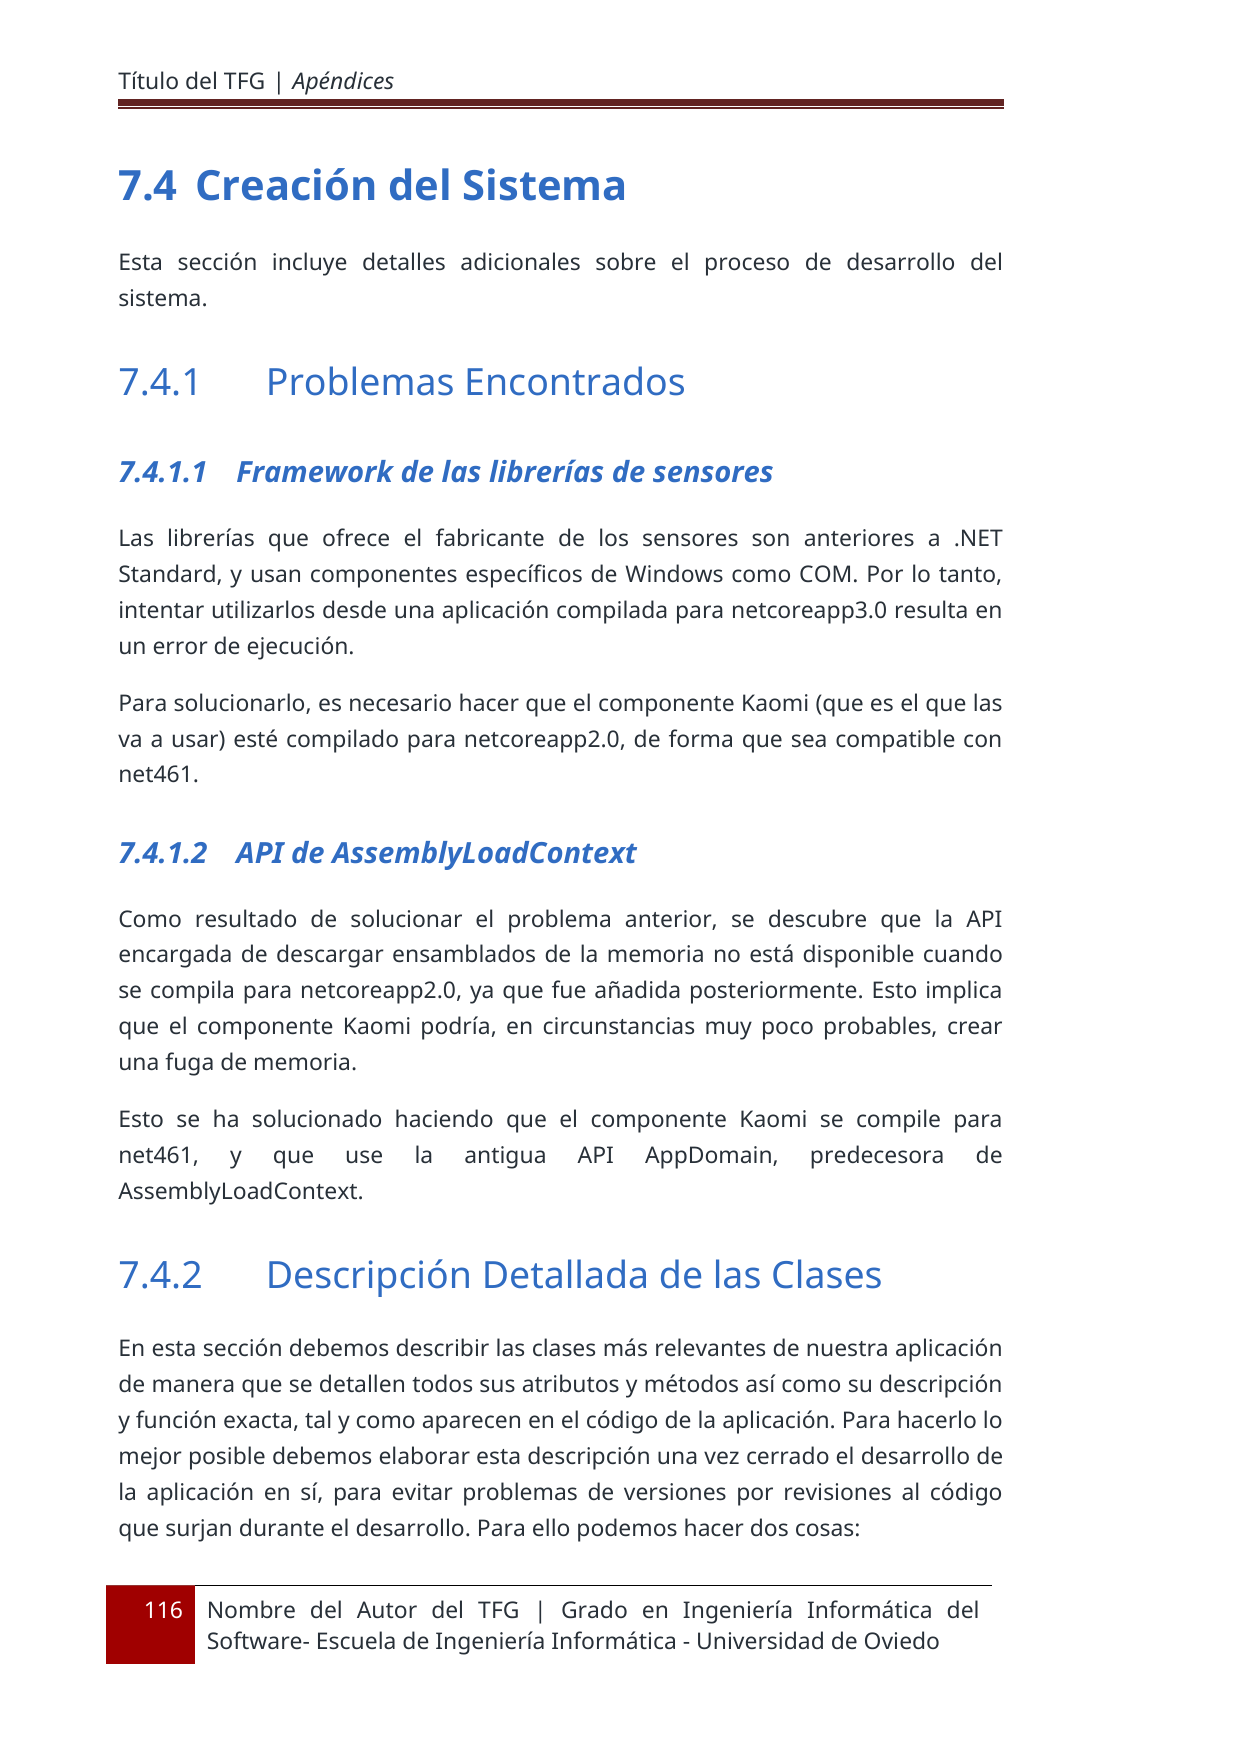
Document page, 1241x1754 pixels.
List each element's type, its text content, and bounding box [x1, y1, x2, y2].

text Esto se ha solucionado haciendo que el componente Kaomi se compile para net461, y que use la antigua API AppDomain, predecesora de AssemblyLoadContext. [118, 1103, 1004, 1206]
subtitle API de AssemblyLoadContext [118, 832, 1004, 872]
subtitle Framework de las librerías de sensores [118, 451, 1004, 491]
text Esta sección incluye detalles adicionales sobre el proceso de desarrollo del sistema. [118, 246, 1004, 313]
subtitle Creación del Sistema [118, 156, 1004, 212]
subtitle Problemas Encontrados [118, 355, 1004, 406]
text Como resultado de solucionar el problema anterior, se descubre que la API encargada de descargar ensamblados de la memoria no está disponible cuando se compila para netcoreapp2.0, ya que fue añadida posteriormente. Esto implica que el componente Kaomi podría, en circunstancias muy poco probables, crear una fuga de memoria. [118, 902, 1004, 1077]
text Las librerías que ofrece el fabricante de los sensores son anteriores a .NET Standard, y usan componentes específicos de Windows como COM. Por lo tanto, intentar utilizarlos desde una aplicación compilada para netcoreapp3.0 resulta en un error de ejecución. [118, 522, 1004, 661]
subtitle Descripción Detallada de las Clases [118, 1248, 1004, 1299]
text Para solucionarlo, es necesario hacer que el componente Kaomi (que es el que las va a usar) esté compilado para netcoreapp2.0, de forma que sea compatible con net461. [118, 687, 1004, 790]
text En esta sección debemos describir las clases más relevantes de nuestra aplicación de manera que se detallen todos sus atributos y métodos así como su descripción y función exacta, tal y como aparecen en el código de la aplicación. Para hacerlo lo mejor posible debemos elaborar esta descripción una vez cerrado el desarrollo de la aplicación en sí, para evitar problemas de versiones por revisiones al código que surjan durante el desarrollo. Para ello podemos hacer dos cosas: [118, 1332, 1004, 1543]
